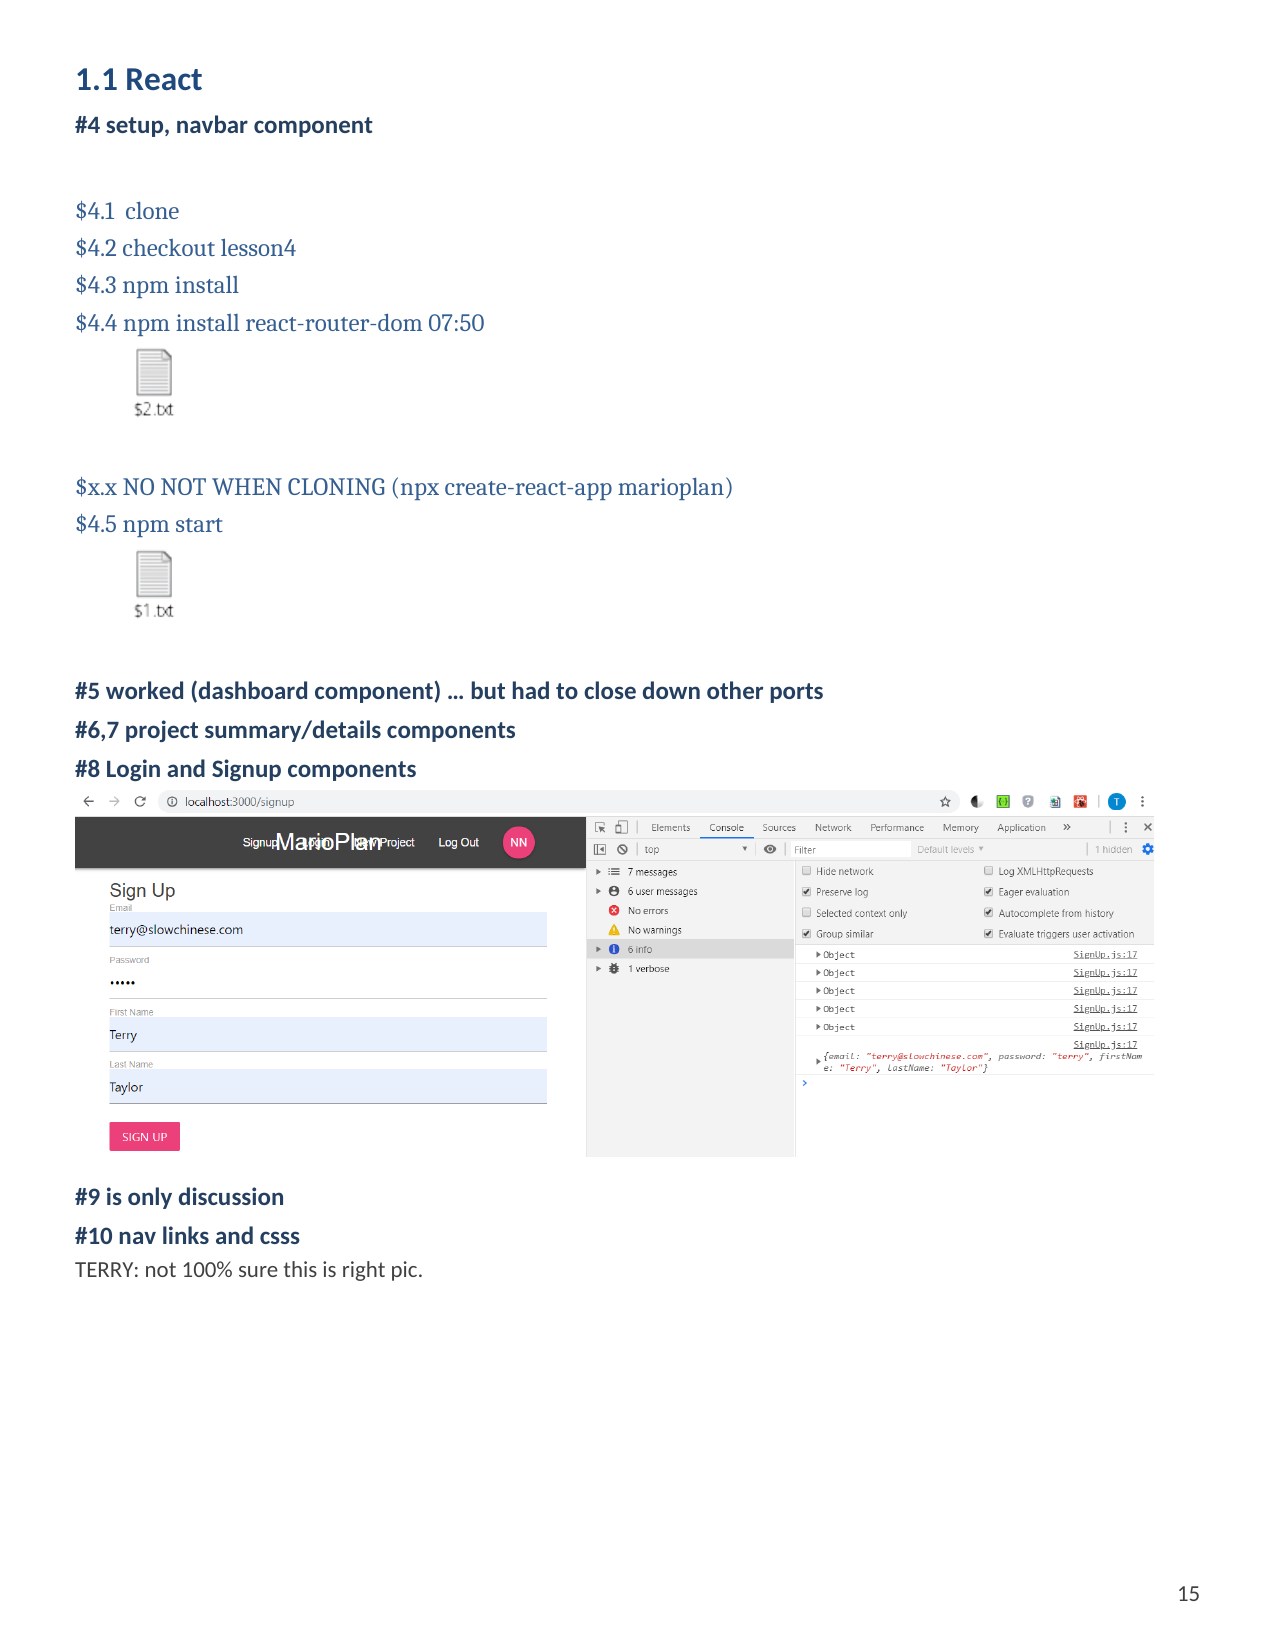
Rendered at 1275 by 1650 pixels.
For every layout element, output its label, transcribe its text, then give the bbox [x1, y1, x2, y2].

subtitle 1.1 React [75, 58, 1200, 99]
subtitle #9 is only discussion [75, 1181, 1200, 1212]
subtitle $4.4 npm install react-router-dom 07:50 [75, 308, 1200, 337]
picture [75, 788, 1155, 1157]
subtitle $4.1 clone [75, 197, 1200, 226]
subtitle $4.2 checkout lesson4 [75, 234, 1200, 263]
subtitle #10 nav links and csss [75, 1221, 1200, 1251]
subtitle #8 Login and Signup components [75, 753, 1200, 784]
subtitle $x.x NO NOT WHEN CLONING (npx create-react-app marioplan) [75, 473, 1200, 502]
subtitle #5 worked (dashboard component) … but had to close down other ports [75, 675, 1200, 706]
text TERRY: not 100% sure this is right pic. [75, 1256, 1200, 1283]
subtitle #6,7 project summary/details components [75, 714, 1200, 745]
subtitle $4.3 npm install [75, 271, 1200, 300]
subtitle #4 setup, navbar component [75, 109, 1200, 139]
subtitle $4.5 npm start [75, 510, 1200, 539]
